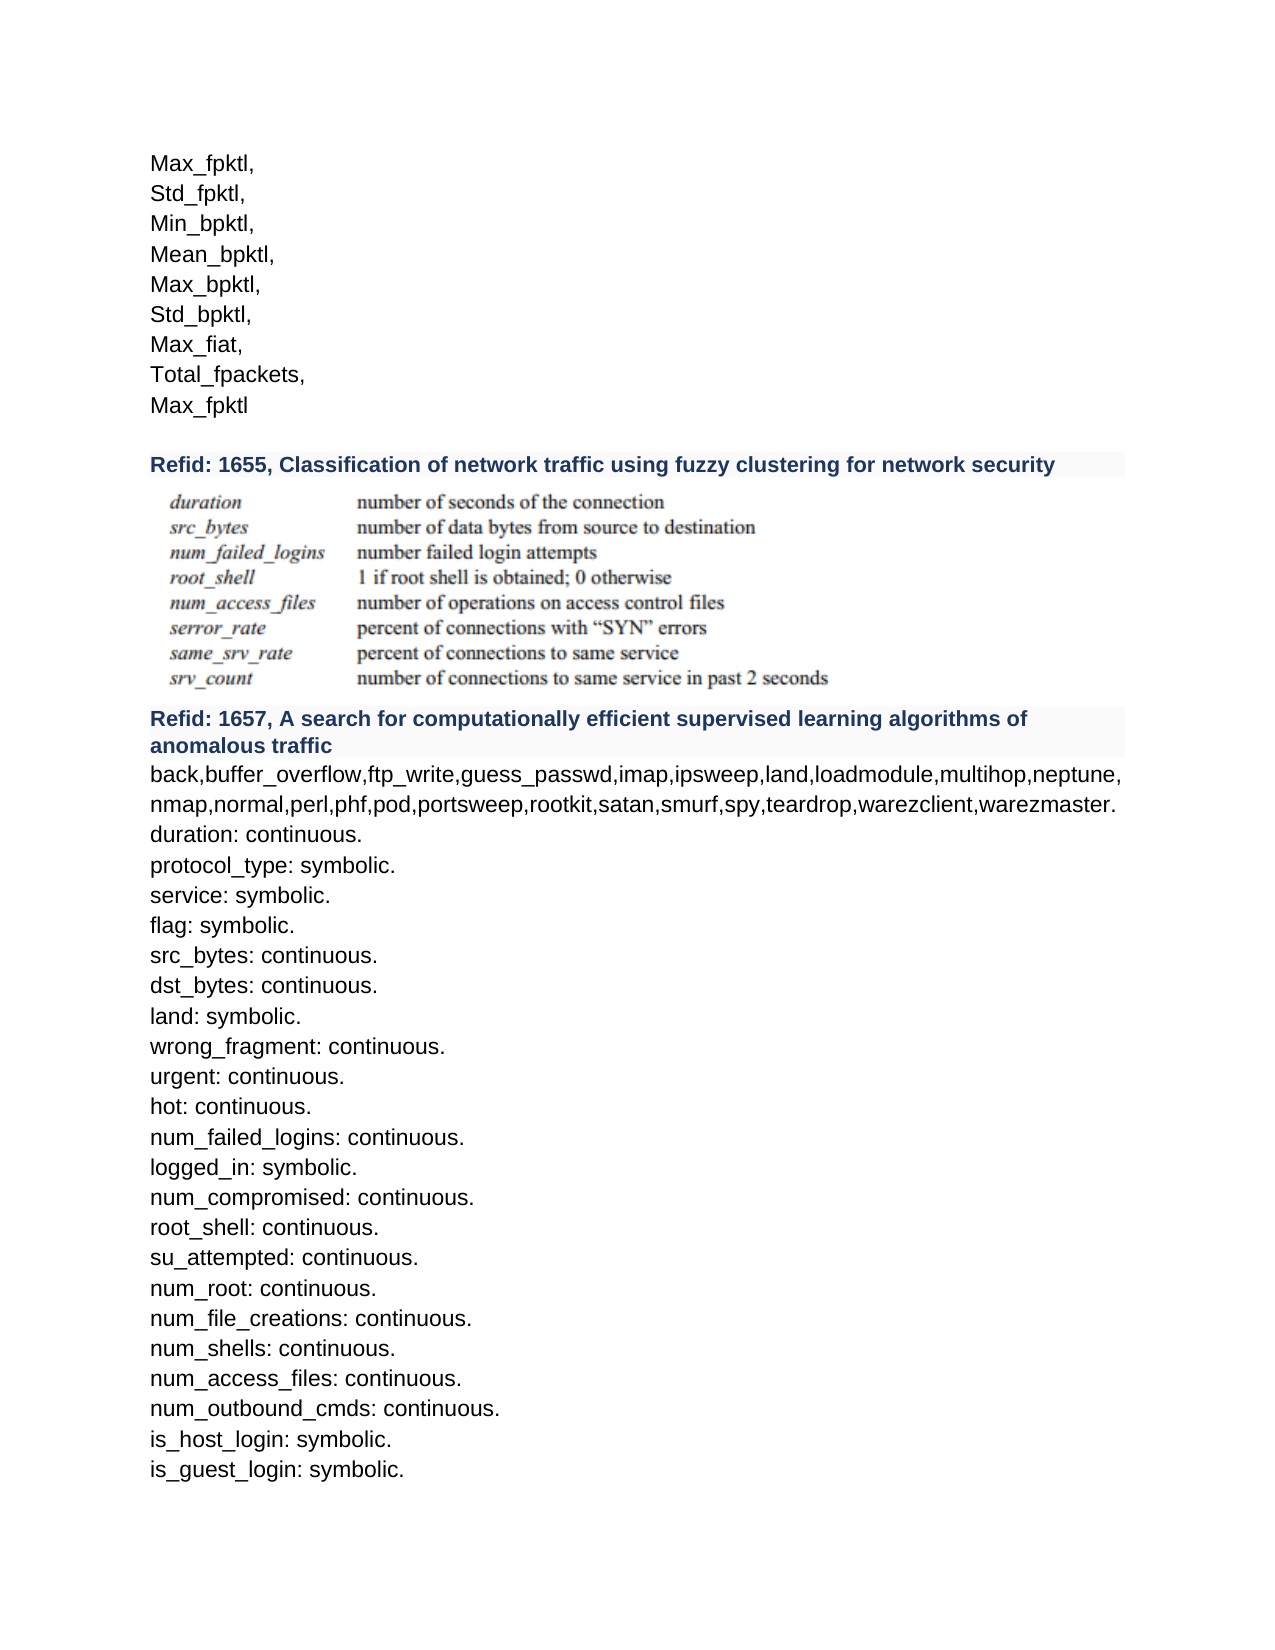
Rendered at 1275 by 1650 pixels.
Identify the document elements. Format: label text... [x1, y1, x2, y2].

text Mean_bpktl, [150, 241, 1125, 267]
text Std_bpktl, [150, 301, 1125, 327]
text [150, 761, 1125, 1482]
subtitle Refid: 1657, A search for computationally efficient supervised learning algorithms of anomalous traffic [150, 706, 1125, 758]
text Total_fpackets, [150, 361, 1125, 388]
text Max_fpktl [150, 392, 1125, 418]
text Max_fiat, [150, 331, 1125, 358]
picture [150, 479, 847, 702]
text Min_bpktl, [150, 210, 1125, 237]
text Max_fpktl, [150, 150, 1125, 176]
text Std_fpktl, [150, 180, 1125, 207]
subtitle Refid: 1655, Classification of network traffic using fuzzy clustering for network security [150, 452, 1125, 477]
text Max_bpktl, [150, 271, 1125, 297]
